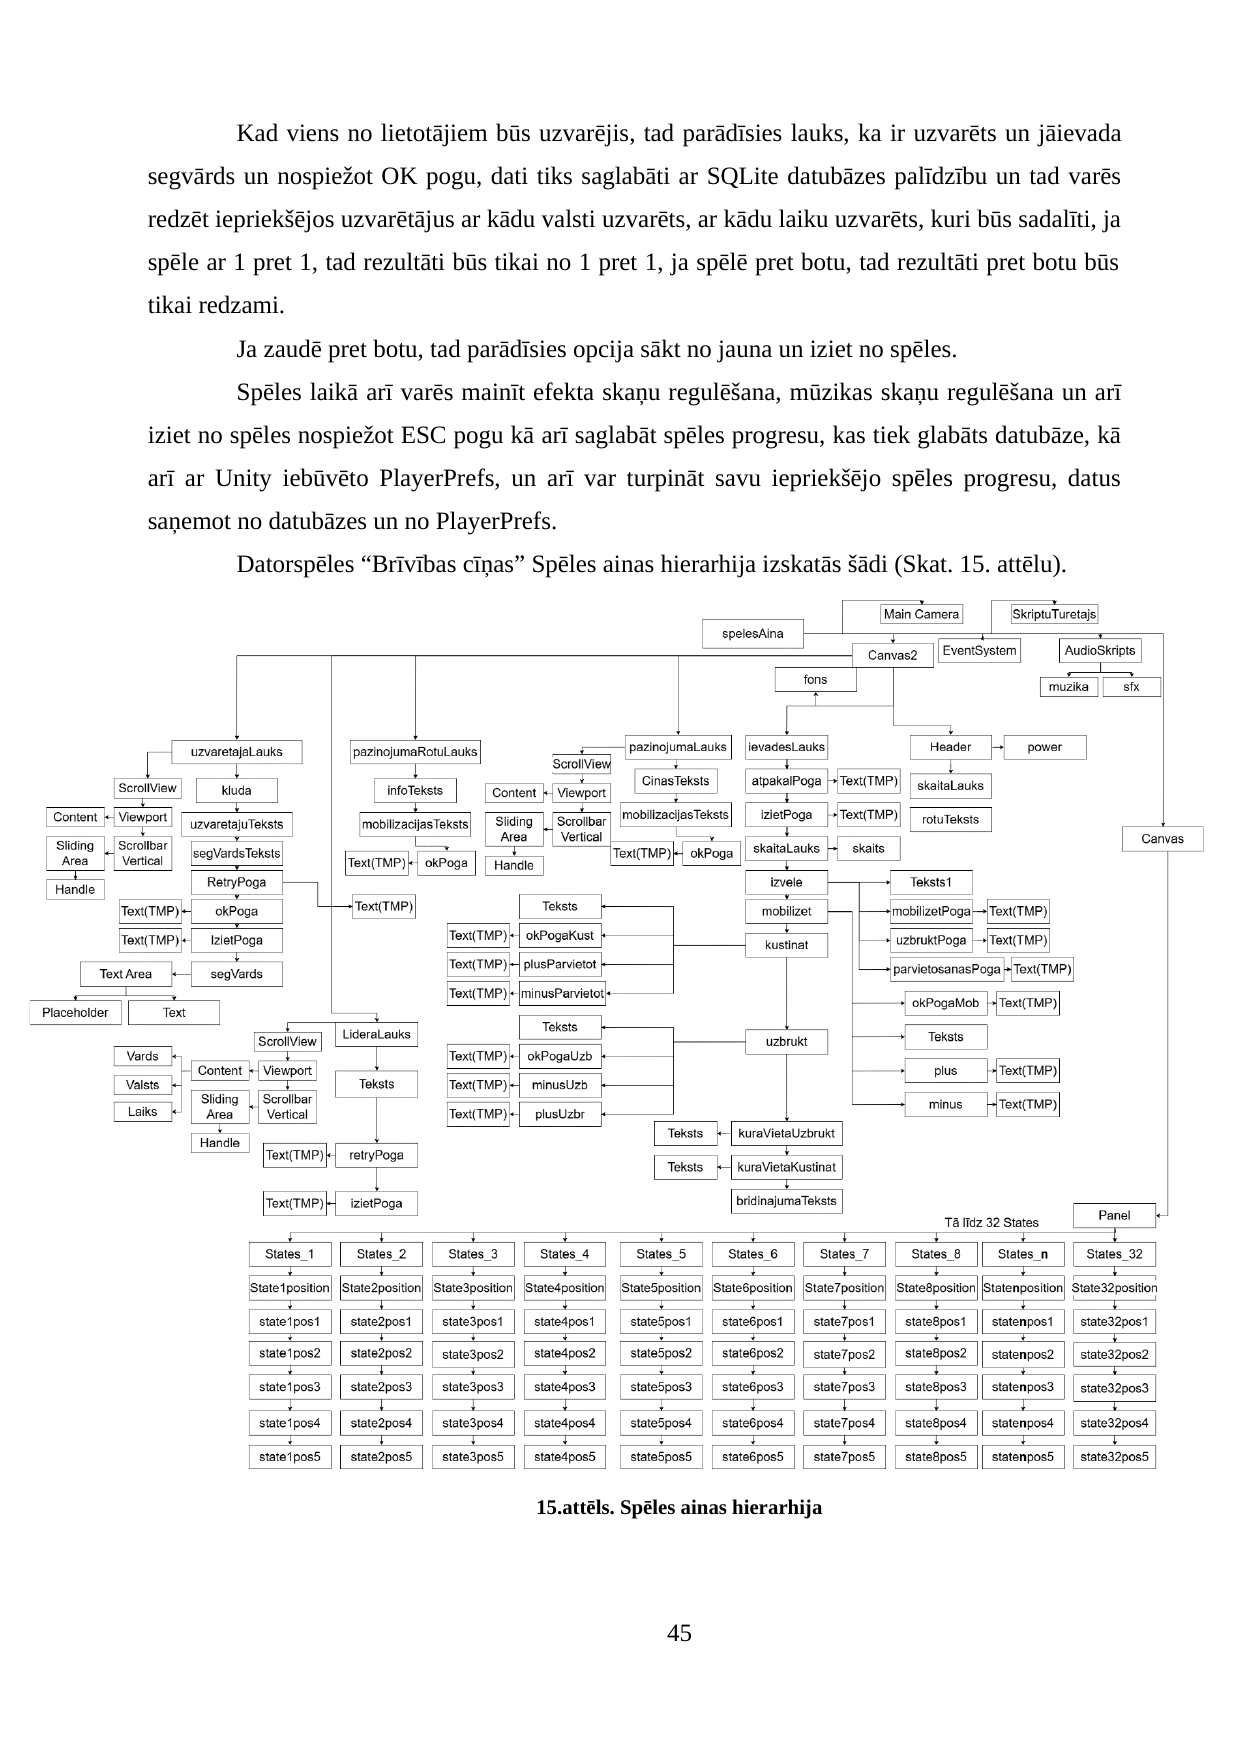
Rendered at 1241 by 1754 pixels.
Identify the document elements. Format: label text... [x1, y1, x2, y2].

picture [29, 596, 1204, 1469]
text Datorspēles “Brīvības cīņas” Spēles ainas hierarhija izskatās šādi (Skat. 15. attēlu). [148, 549, 1122, 578]
text Spēles laikā arī varēs mainīt efekta skaņu regulēšana, mūzikas skaņu regulēšana un arī iziet no spēles nospiežot ESC pogu kā arī saglabāt spēles progresu, kas tiek glabāts datubāze, kā arī ar Unity iebūvēto PlayerPrefs, un arī var turpināt savu iepriekšējo spēles progresu, datus saņemot no datubāzes un no PlayerPrefs. [148, 377, 1122, 535]
text Kad viens no lietotājiem būs uzvarējis, tad parādīsies lauks, ka ir uzvarēts un jāievada segvārds un nospiežot OK pogu, dati tiks saglabāti ar SQLite datubāzes palīdzību un tad varēs redzēt iepriekšējos uzvarētājus ar kādu valsti uzvarēts, ar kādu laiku uzvarēts, kuri būs sadalīti, ja spēle ar 1 pret 1, tad rezultāti būs tikai no 1 pret 1, ja spēlē pret botu, tad rezultāti pret botu būs tikai redzami. [148, 118, 1122, 319]
text 15.attēls. Spēles ainas hierarhija [148, 1469, 1122, 1519]
text Ja zaudē pret botu, tad parādīsies opcija sākt no jauna un iziet no spēles. [148, 334, 1122, 362]
